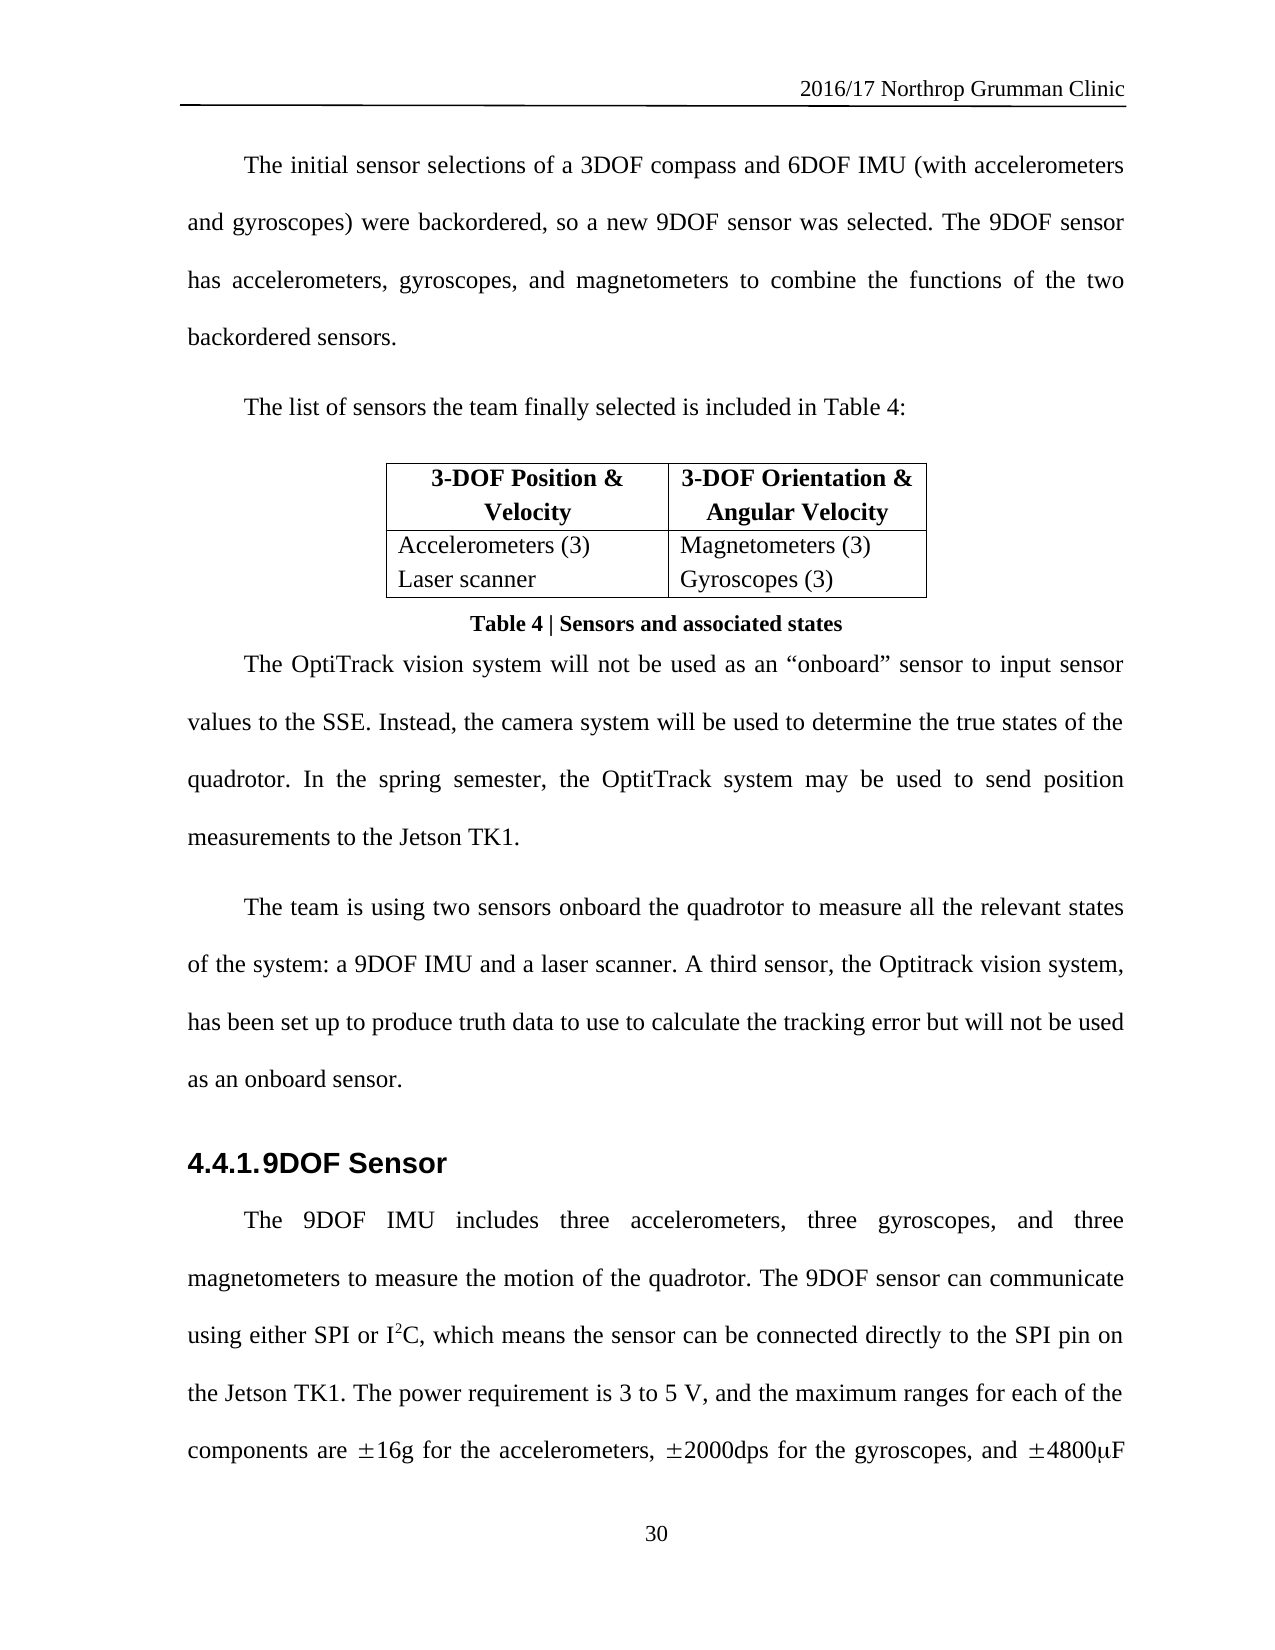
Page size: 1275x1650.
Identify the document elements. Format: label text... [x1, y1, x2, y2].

table_cell Accelerometers (3) Laser scanner [387, 531, 668, 597]
table_cell Magnetometers (3) Gyroscopes (3) [669, 531, 926, 597]
text The OptiTrack vision system will not be used as an “onboard” sensor to input sensor values to the SSE. Instead, the camera system will be used to determine the true states of the quadrotor. In the spring semester, the OptitTrack system may be used to send position measurements to the Jetson TK1. [187, 649, 1125, 850]
text The initial sensor selections of a 3DOF compass and 6DOF IMU (with accelerometers and gyroscopes) were backordered, so a new 9DOF sensor was selected. The 9DOF sensor has accelerometers, gyroscopes, and magnetometers to combine the functions of the two backordered sensors. [187, 150, 1125, 351]
text Table 4 | Sensors and associated states [187, 610, 1125, 637]
text The list of sensors the team finally selected is included in Table 4: [187, 392, 1125, 421]
subtitle 9DOF Sensor [187, 1147, 1125, 1180]
text The team is using two sensors onboard the quadrotor to measure all the relevant states of the system: a 9DOF IMU and a laser scanner. A third sensor, the Optitrack vision system, has been set up to produce truth data to use to calculate the tracking error but will not be used as an onboard sensor. [187, 892, 1125, 1093]
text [187, 1205, 1125, 1464]
table_header 3-DOF Orientation & Angular Velocity [669, 464, 926, 529]
table_header 3-DOF Position & Velocity [387, 464, 668, 529]
